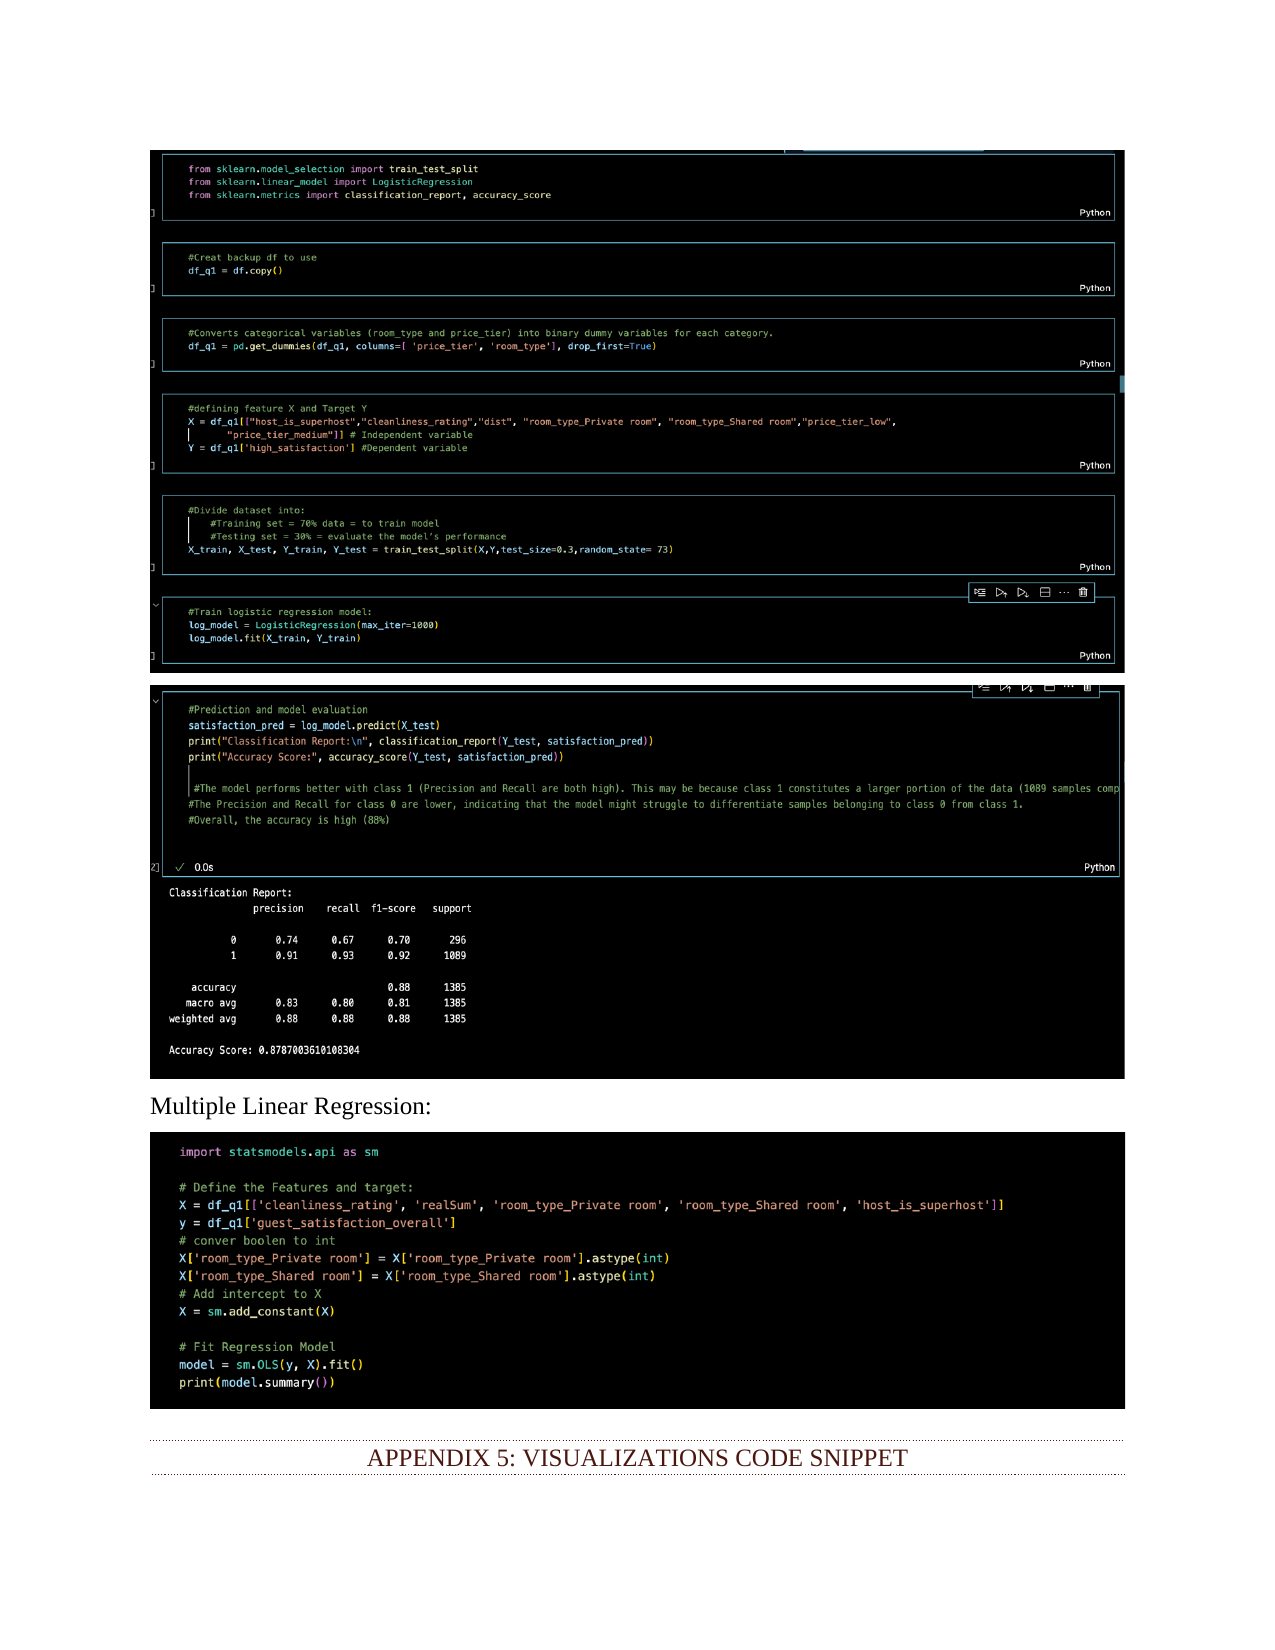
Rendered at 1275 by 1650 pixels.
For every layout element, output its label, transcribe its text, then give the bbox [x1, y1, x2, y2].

text Multiple Linear Regression: [150, 1091, 1125, 1120]
subtitle Appendix 5: Visualizations code snippet [150, 1440, 1125, 1475]
picture [150, 1132, 1125, 1409]
picture [150, 685, 1125, 1079]
picture [150, 150, 1125, 673]
